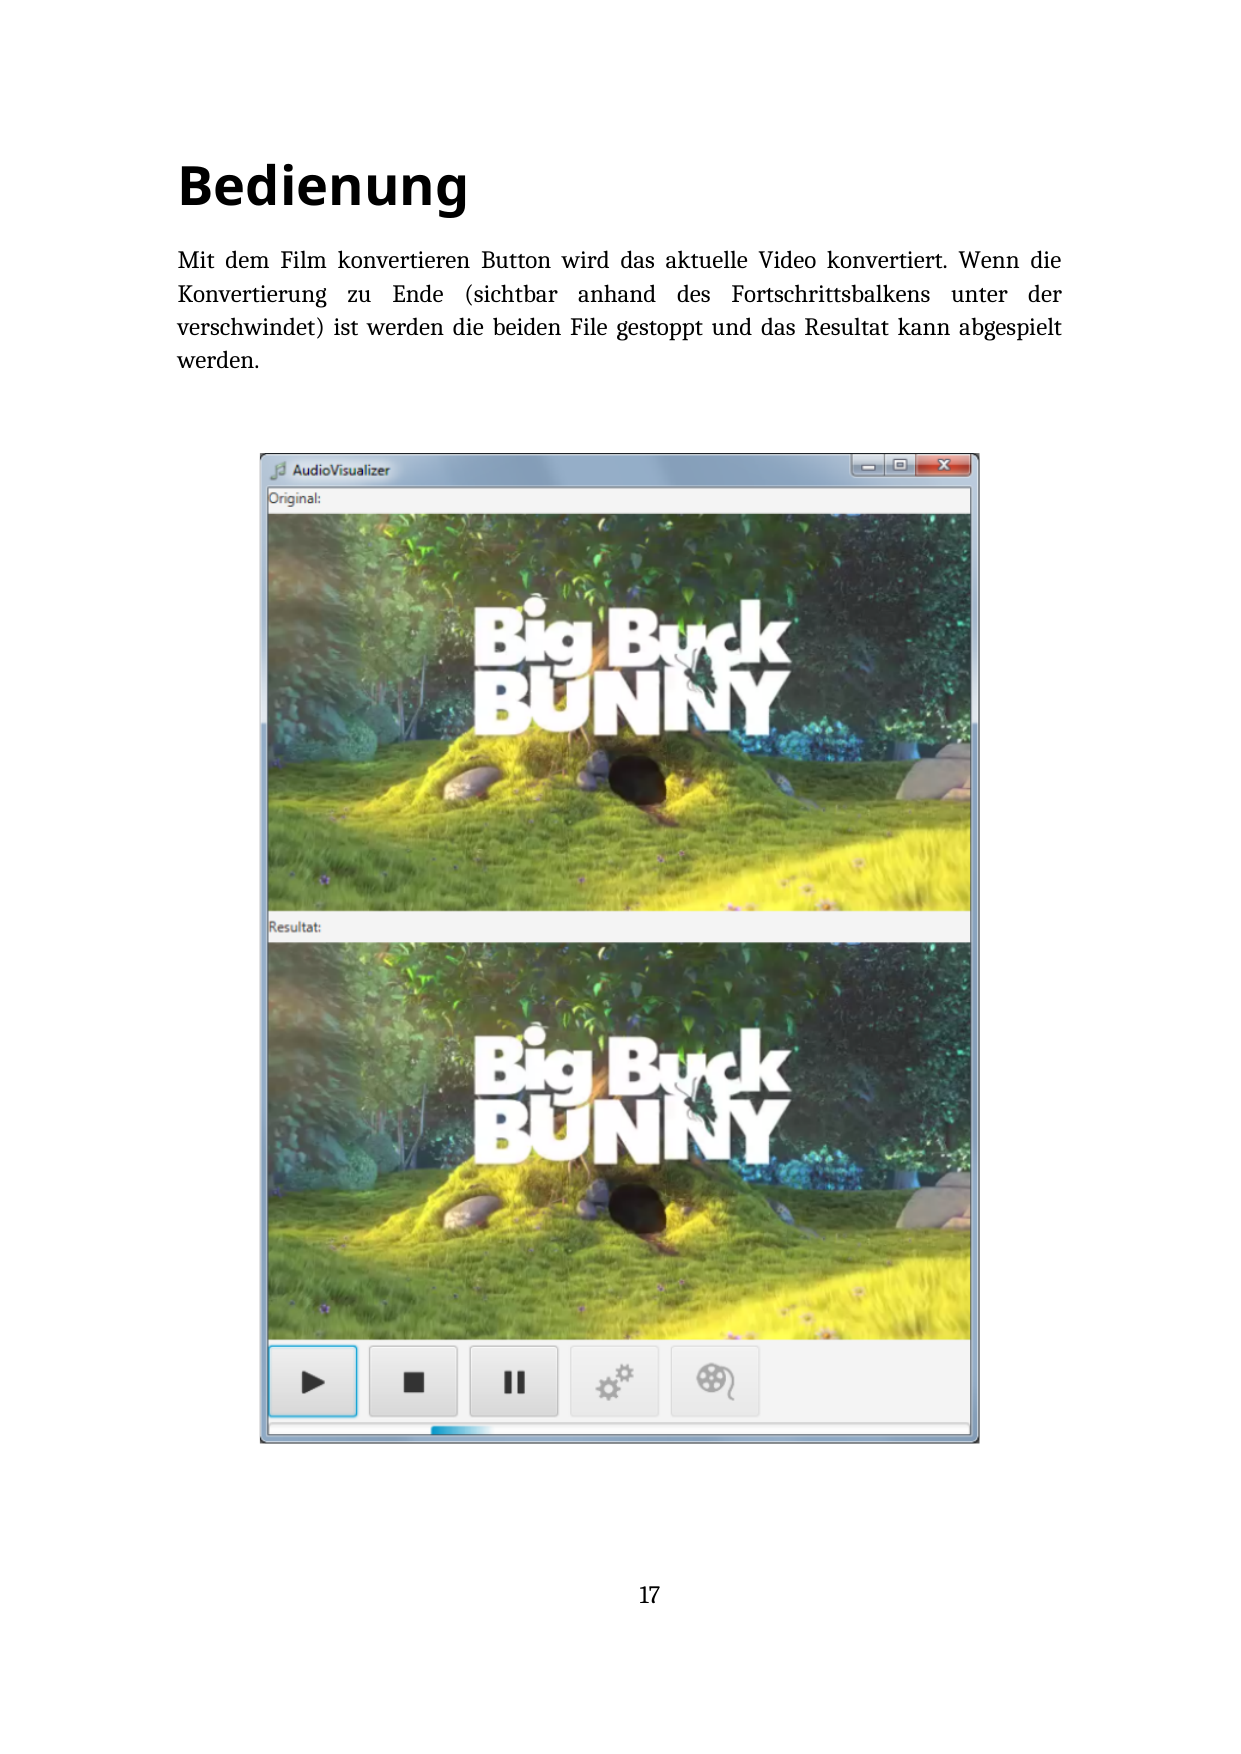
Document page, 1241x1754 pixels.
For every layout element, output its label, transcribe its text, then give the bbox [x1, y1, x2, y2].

text Mit dem Film konvertieren Button wird das aktuelle Video konvertiert. Wenn die Konvertierung zu Ende (sichtbar anhand des Fortschrittsbalkens unter der verschwindet) ist werden die beiden File gestoppt und das Resultat kann abgespielt werden. [177, 246, 1063, 374]
subtitle Bedienung [177, 148, 1063, 221]
